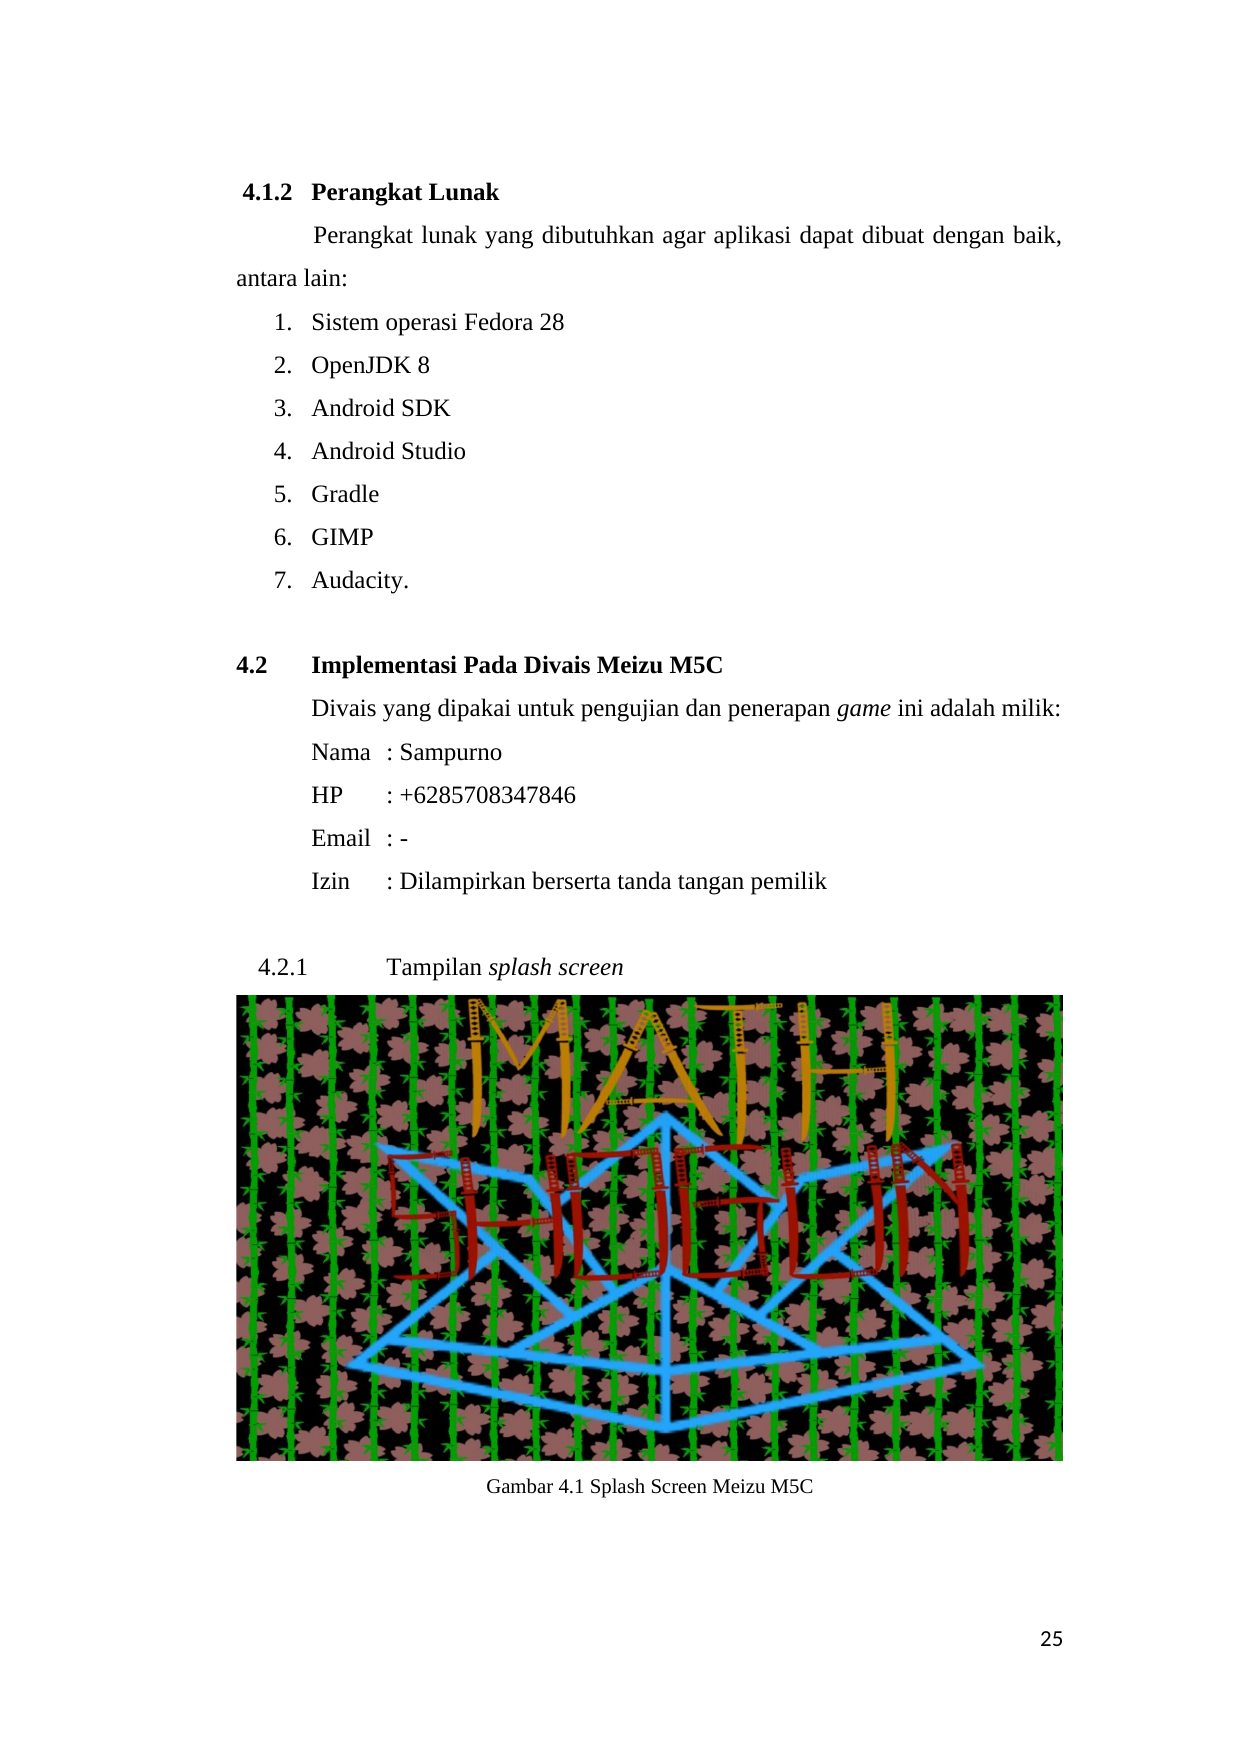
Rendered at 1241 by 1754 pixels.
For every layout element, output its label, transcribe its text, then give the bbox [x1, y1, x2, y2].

list Perangkat Lunak [242, 177, 1063, 206]
list Email : - [236, 823, 1063, 852]
list Audacity. [274, 565, 1063, 594]
picture [236, 995, 1063, 1461]
list Gradle [274, 479, 1063, 508]
list Android SDK [274, 393, 1063, 422]
list Tampilan splash screen [258, 952, 1063, 981]
list Perangkat lunak yang dibutuhkan agar aplikasi dapat dibuat dengan baik, antara lain: [236, 220, 1063, 292]
list Implementasi Pada Divais Meizu M5C [236, 650, 1063, 679]
list GIMP [274, 522, 1063, 551]
list Gambar 4.1 Splash Screen Meizu M5C [236, 1474, 1063, 1498]
list OpenJDK 8 [274, 350, 1063, 378]
list Sistem operasi Fedora 28 [274, 307, 1063, 335]
list Divais yang dipakai untuk pengujian dan penerapan game ini adalah milik: [236, 693, 1063, 722]
list Izin : Dilampirkan berserta tanda tangan pemilik [236, 866, 1063, 895]
list Nama : Sampurno [236, 737, 1063, 765]
list Android Studio [274, 436, 1063, 465]
list HP : +6285708347846 [236, 780, 1063, 808]
